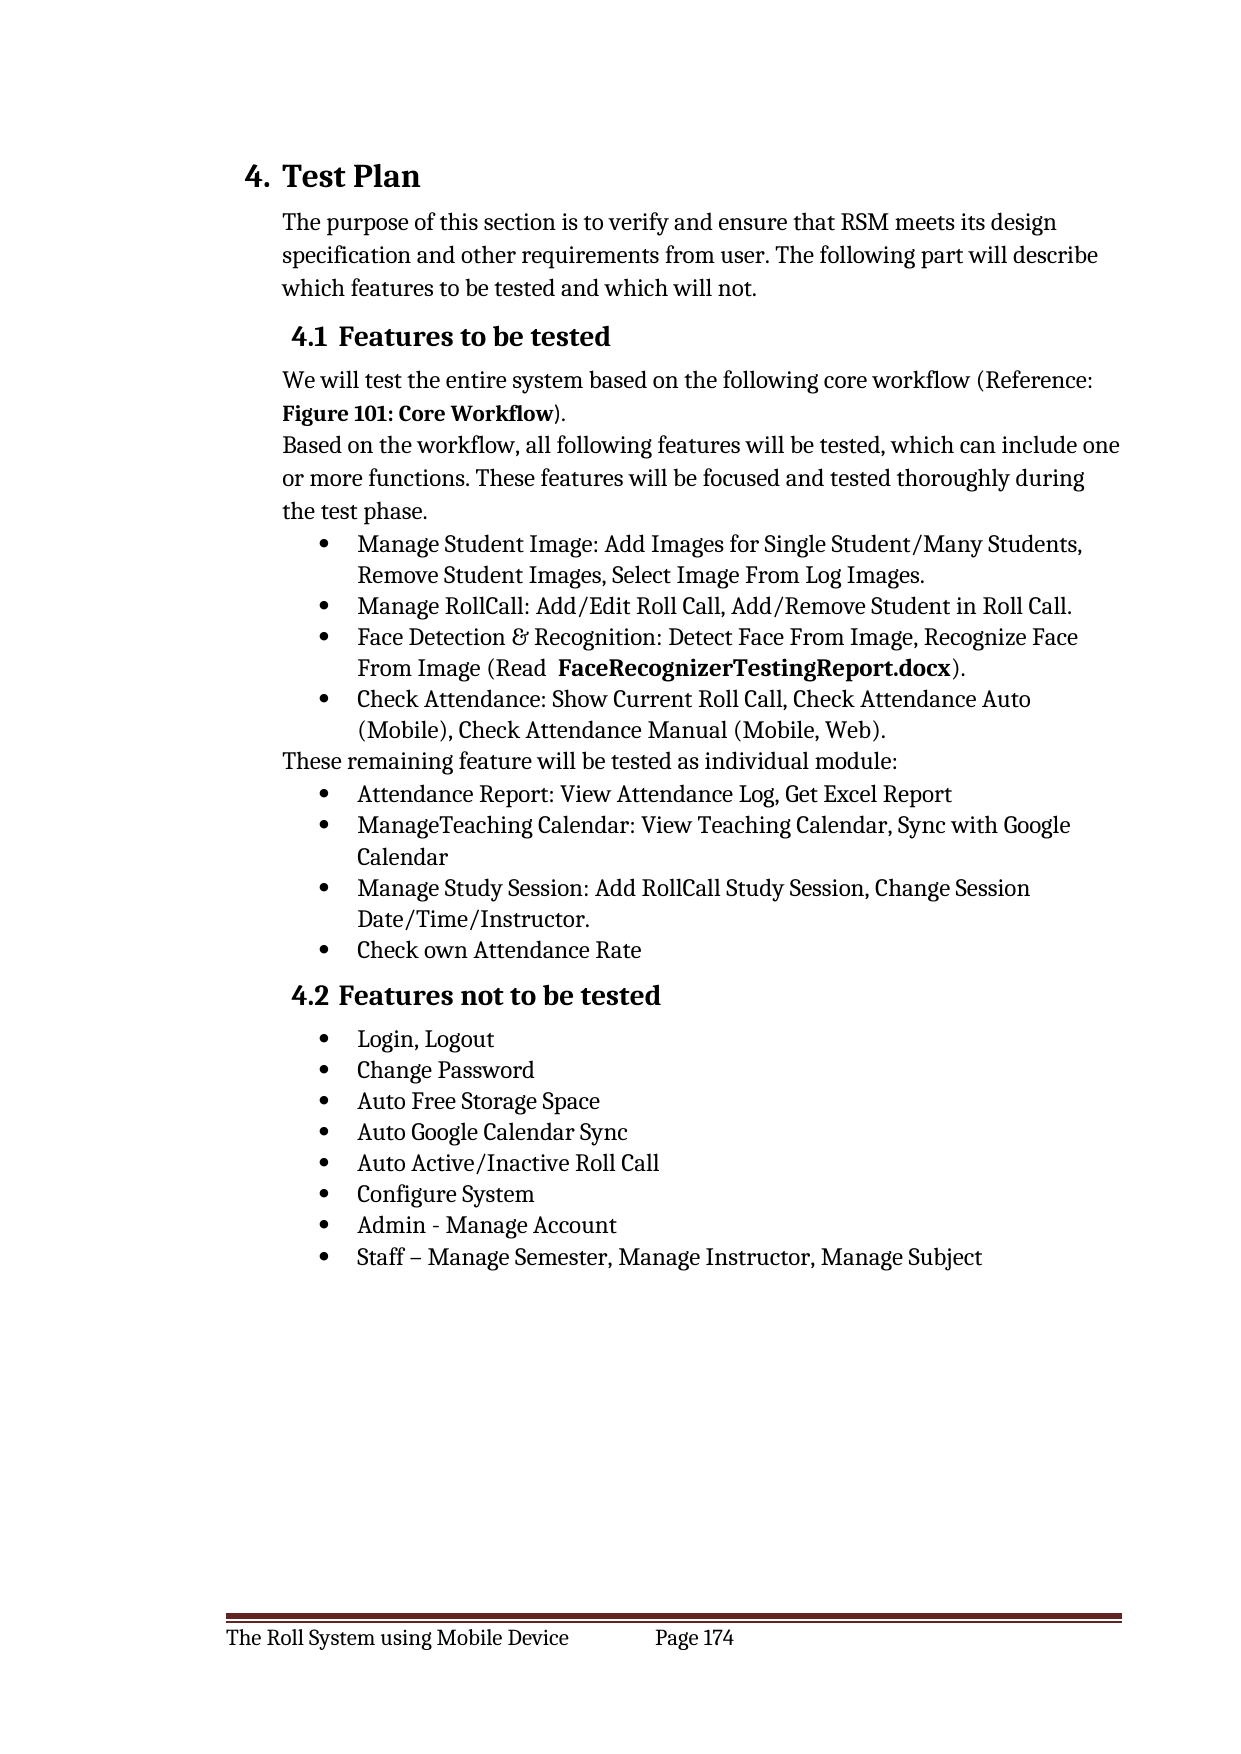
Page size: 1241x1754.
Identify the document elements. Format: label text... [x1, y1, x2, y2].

list Configure System [319, 1180, 1122, 1209]
text We will test the entire system based on the following core workflow (Reference: Figure 101: Core Workflow). [282, 366, 1122, 427]
list Auto Google Calendar Sync [319, 1118, 1122, 1147]
list Admin - Manage Account [319, 1211, 1122, 1240]
list Manage RollCall: Add/Edit Roll Call, Add/Remove Student in Roll Call. [319, 592, 1122, 621]
list Change Password [319, 1056, 1122, 1085]
text The purpose of this section is to verify and ensure that RSM meets its design specification and other requirements from user. The following part will describe which features to be tested and which will not. [282, 208, 1122, 303]
list Check own Attendance Rate [319, 936, 1122, 964]
list Auto Free Storage Space [319, 1087, 1122, 1116]
list Check Attendance: Show Current Roll Call, Check Attendance Auto (Mobile), Check Attendance Manual (Mobile, Web). [319, 685, 1122, 745]
subtitle Features to be tested [291, 320, 1122, 353]
list ManageTeaching Calendar: View Teaching Calendar, Sync with Google Calendar [319, 811, 1122, 871]
list Manage Student Image: Add Images for Single Student/Many Students, Remove Student Images, Select Image From Log Images. [319, 530, 1122, 590]
list Attendance Report: View Attendance Log, Get Excel Report [319, 780, 1122, 809]
subtitle Features not to be tested [291, 979, 1122, 1013]
text Based on the workflow, all following features will be tested, which can include one or more functions. These features will be focused and tested thoroughly during the test phase. [282, 431, 1122, 526]
list Face Detection & Recognition: Detect Face From Image, Recognize Face From Image (Read FaceRecognizerTestingReport.docx). [319, 623, 1122, 683]
list Auto Active/Inactive Roll Call [319, 1149, 1122, 1178]
list Staff – Manage Semester, Manage Instructor, Manage Subject [319, 1242, 1122, 1271]
list Manage Study Session: Add RollCall Study Session, Change Session Date/Time/Instructor. [319, 873, 1122, 933]
list Login, Logout [319, 1025, 1122, 1054]
text These remaining feature will be tested as individual module: [282, 747, 1122, 776]
subtitle Test Plan [244, 157, 1122, 196]
